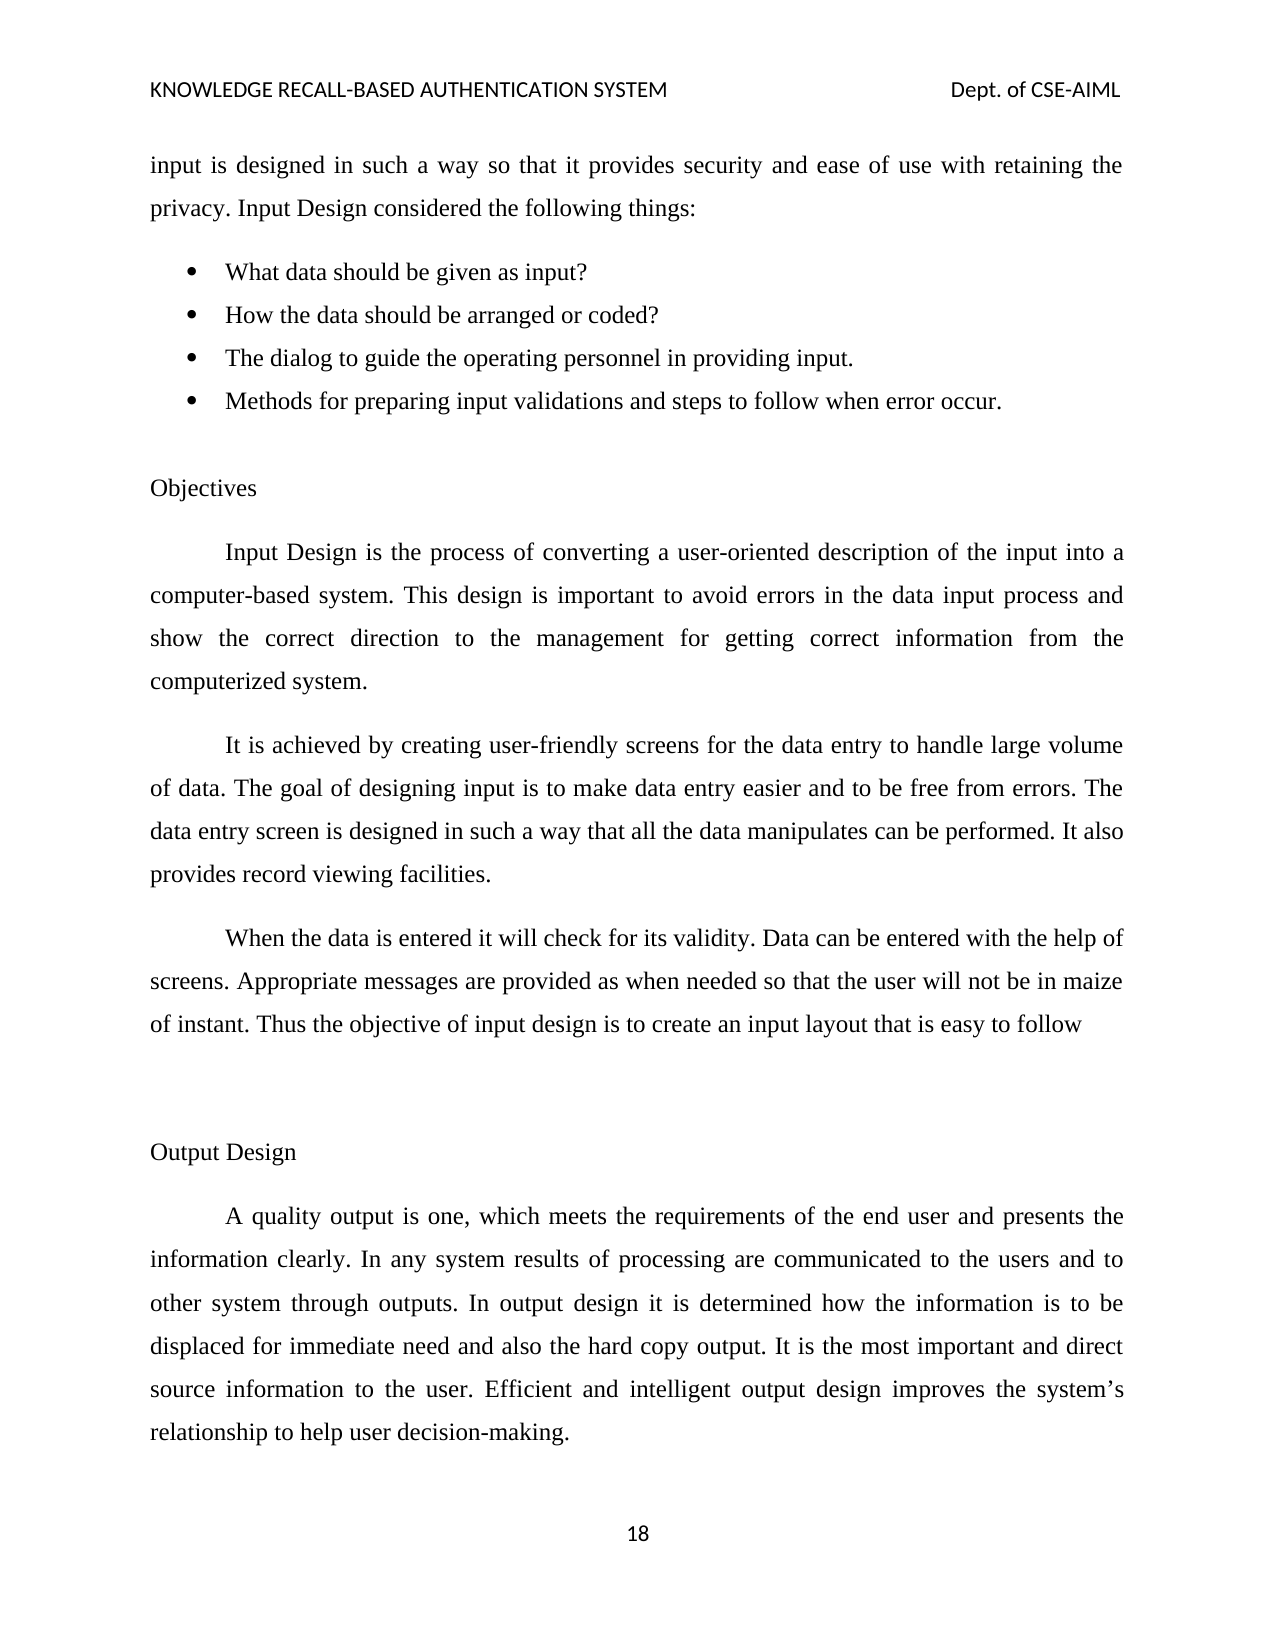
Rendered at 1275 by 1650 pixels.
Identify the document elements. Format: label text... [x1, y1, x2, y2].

list The dialog to guide the operating personnel in providing input. [187, 343, 1125, 372]
text A quality output is one, which meets the requirements of the end user and presents the information clearly. In any system results of processing are communicated to the users and to other system through outputs. In output design it is determined how the information is to be displaced for immediate need and also the hard copy output. It is the most important and direct source information to the user. Efficient and intelligent output design improves the system’s relationship to help user decision-making. [150, 1201, 1125, 1446]
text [150, 150, 1125, 222]
list How the data should be arranged or coded? [187, 300, 1125, 329]
text Input Design is the process of converting a user-oriented description of the input into a computer-based system. This design is important to avoid errors in the data input process and show the correct direction to the management for getting correct information from the computerized system. [150, 537, 1125, 695]
list Methods for preparing input validations and steps to follow when error occur. [187, 386, 1125, 415]
text It is achieved by creating user-friendly screens for the data entry to handle large volume of data. The goal of designing input is to make data entry easier and to be free from errors. The data entry screen is designed in such a way that all the data manipulates can be performed. It also provides record viewing facilities. [150, 730, 1125, 888]
text Output Design [150, 1137, 1125, 1166]
text Objectives [150, 473, 1125, 501]
list What data should be given as input? [187, 257, 1125, 286]
text When the data is entered it will check for its validity. Data can be entered with the help of screens. Appropriate messages are provided as when needed so that the user will not be in maize of instant. Thus the objective of input design is to create an input layout that is easy to follow [150, 923, 1125, 1038]
